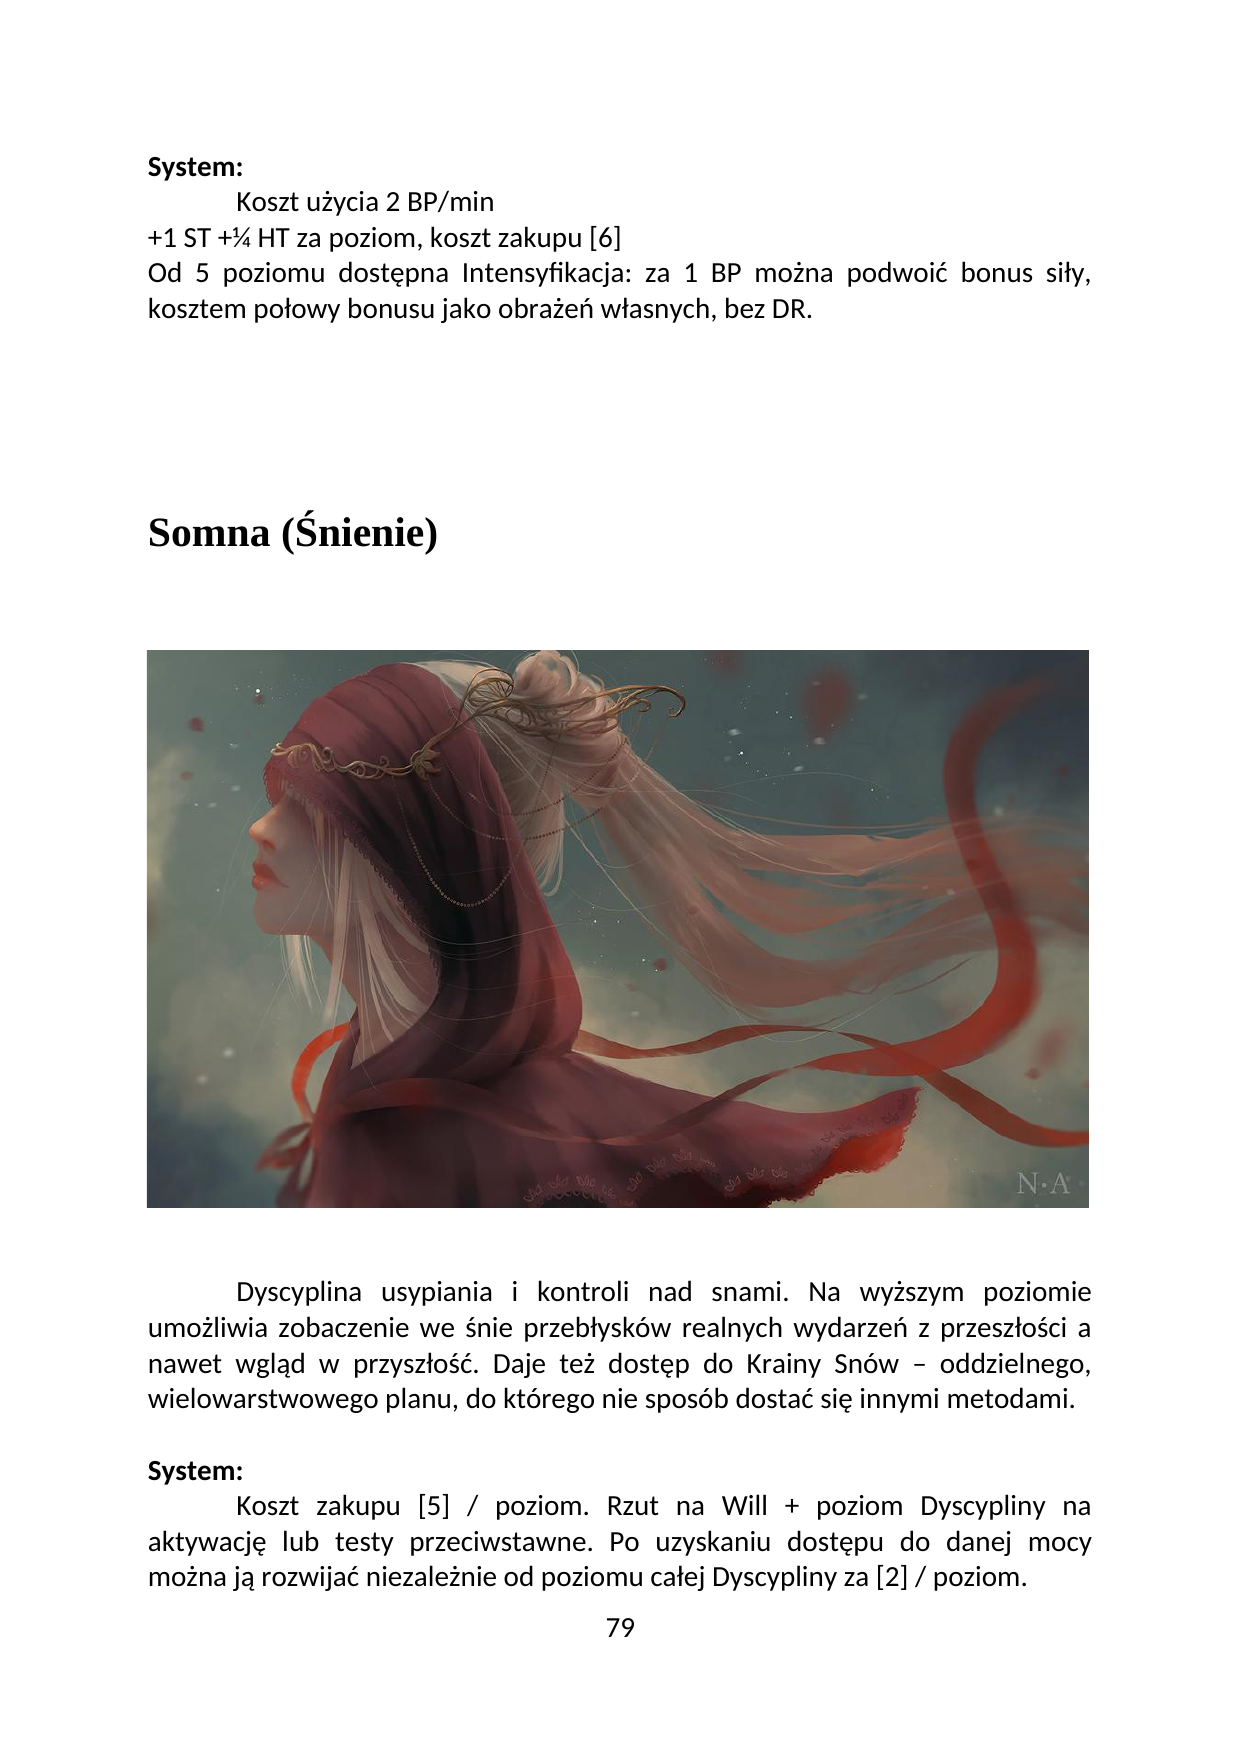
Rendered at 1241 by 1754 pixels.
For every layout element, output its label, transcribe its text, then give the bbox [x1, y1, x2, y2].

subtitle Somna (Śnienie) [148, 508, 1093, 556]
text +1 ST +¼ HT za poziom, koszt zakupu [6] [148, 219, 1093, 254]
text System: [148, 148, 1093, 183]
text Koszt użycia 2 BP/min [148, 183, 1093, 219]
text Od 5 poziomu dostępna Intensyfikacja: za 1 BP można podwoić bonus siły, kosztem połowy bonusu jako obrażeń własnych, bez DR. [148, 254, 1093, 326]
text Koszt zakupu [5] / poziom. Rzut na Will + poziom Dyscypliny na aktywację lub testy przeciwstawne. Po uzyskaniu dostępu do danej mocy można ją rozwijać niezależnie od poziomu całej Dyscypliny za [2] / poziom. [148, 1487, 1093, 1594]
picture [146, 650, 1089, 1208]
text System: [148, 1452, 1093, 1487]
text Dyscyplina usypiania i kontroli nad snami. Na wyższym poziomie umożliwia zobaczenie we śnie przebłysków realnych wydarzeń z przeszłości a nawet wgląd w przyszłość. Daje też dostęp do Krainy Snów – oddzielnego, wielowarstwowego planu, do którego nie sposób dostać się innymi metodami. [148, 1273, 1093, 1416]
